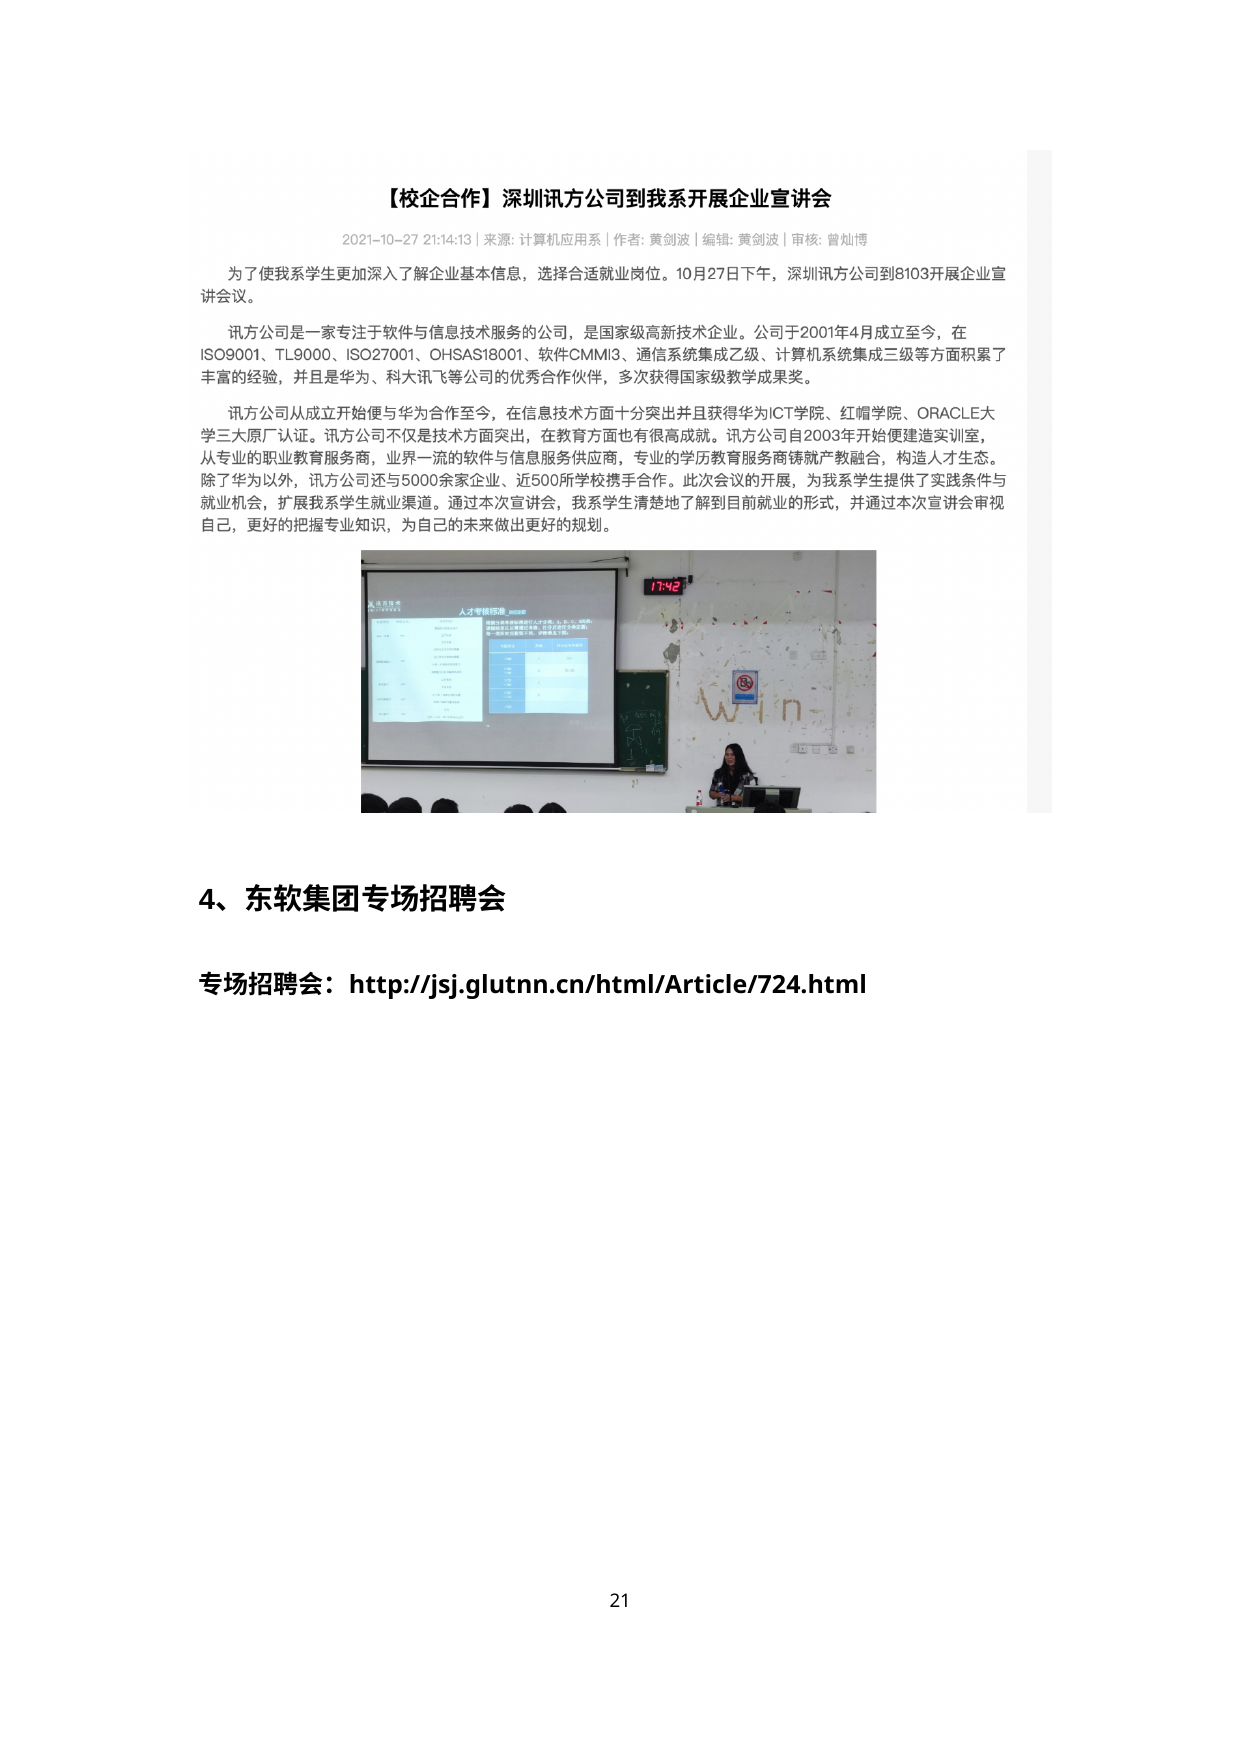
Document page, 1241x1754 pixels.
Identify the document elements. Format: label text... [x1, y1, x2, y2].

picture [187, 150, 1053, 813]
table_cell 专场招聘会：http://jsj.glutnn.cn/html/Article/724.html [188, 966, 1075, 1034]
table_cell [176, 150, 1064, 846]
table_header 4、东软集团专场招聘会 [188, 846, 1075, 966]
